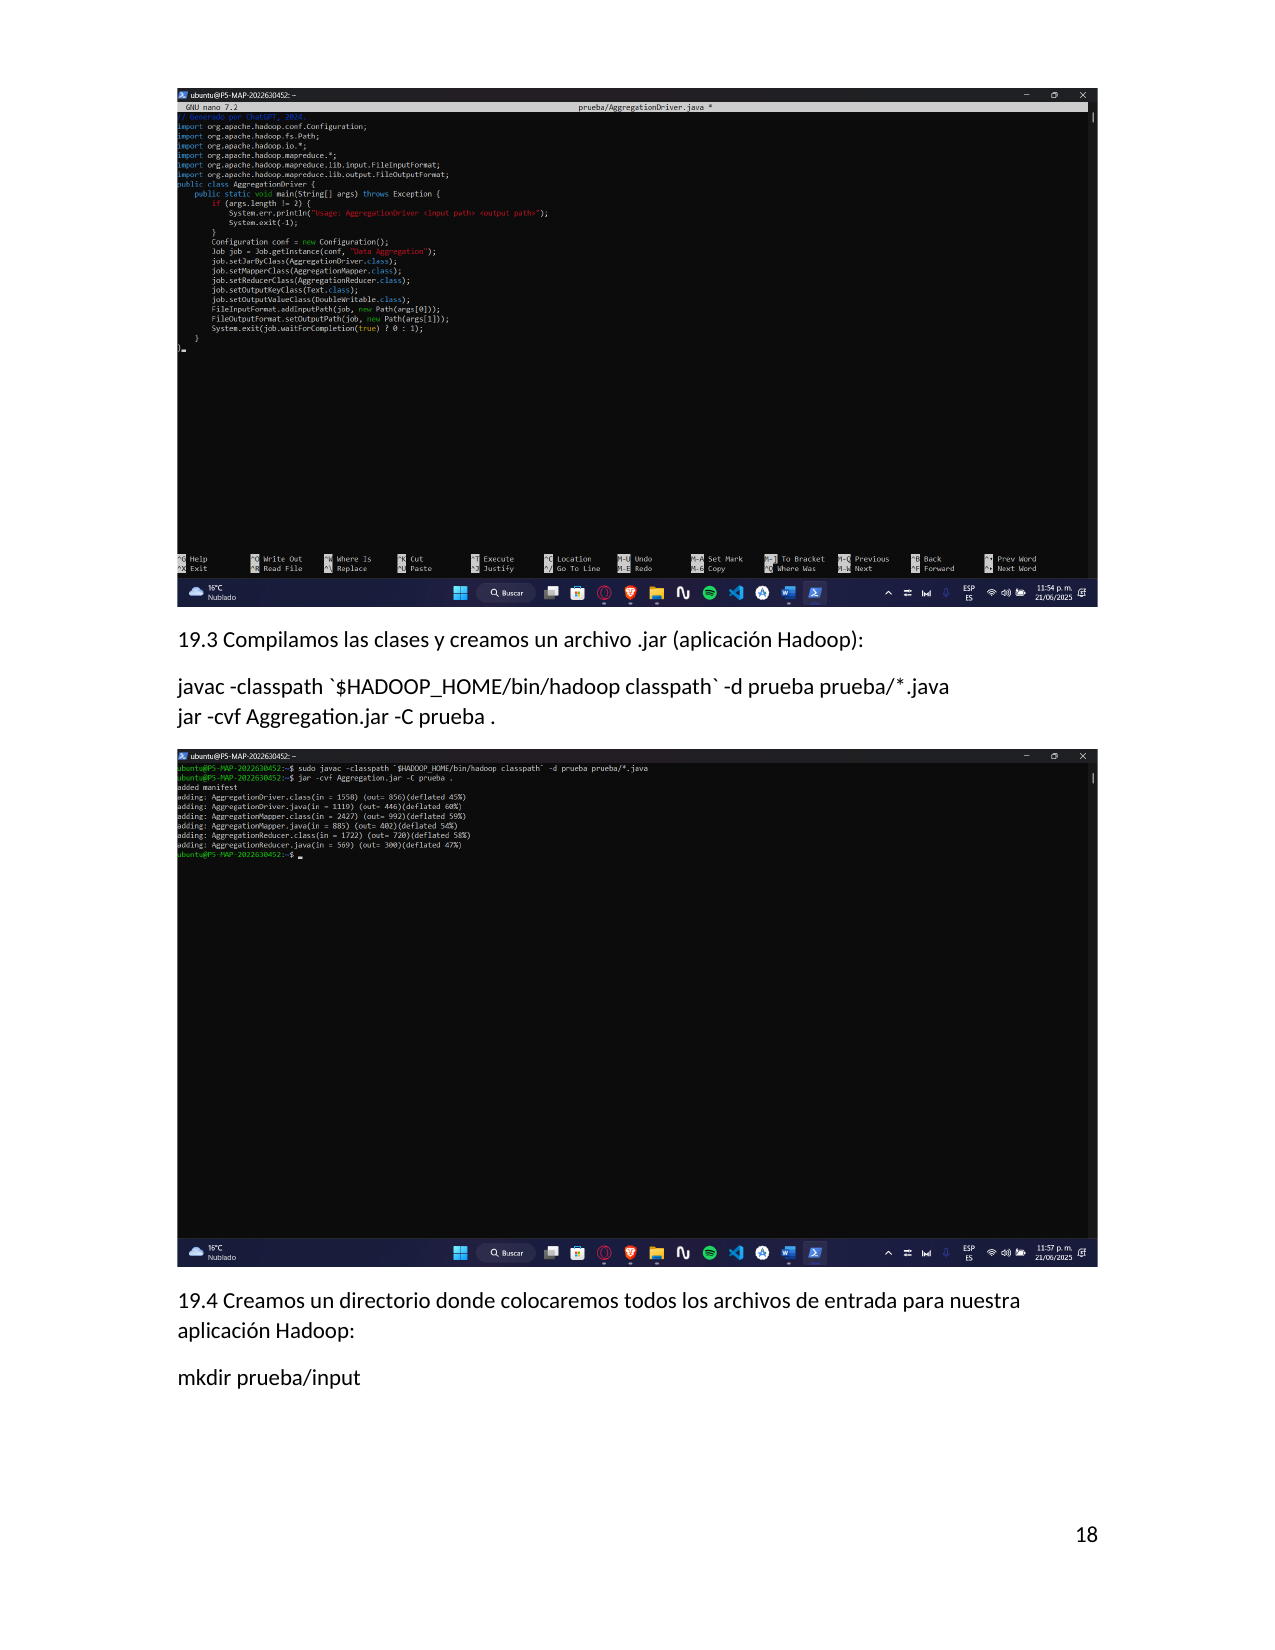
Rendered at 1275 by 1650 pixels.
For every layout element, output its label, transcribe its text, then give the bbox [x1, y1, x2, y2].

text 19.3 Compilamos las clases y creamos un archivo .jar (aplicación Hadoop): [177, 625, 1098, 653]
picture [177, 749, 1098, 1267]
text mkdir prueba/input [177, 1363, 1098, 1391]
picture [177, 88, 1098, 607]
text javac -classpath `$HADOOP_HOME/bin/hadoop classpath` -d prueba prueba/*.java jar -cvf Aggregation.jar -C prueba . [177, 672, 1098, 730]
text 19.4 Creamos un directorio donde colocaremos todos los archivos de entrada para nuestra aplicación Hadoop: [177, 1286, 1098, 1344]
